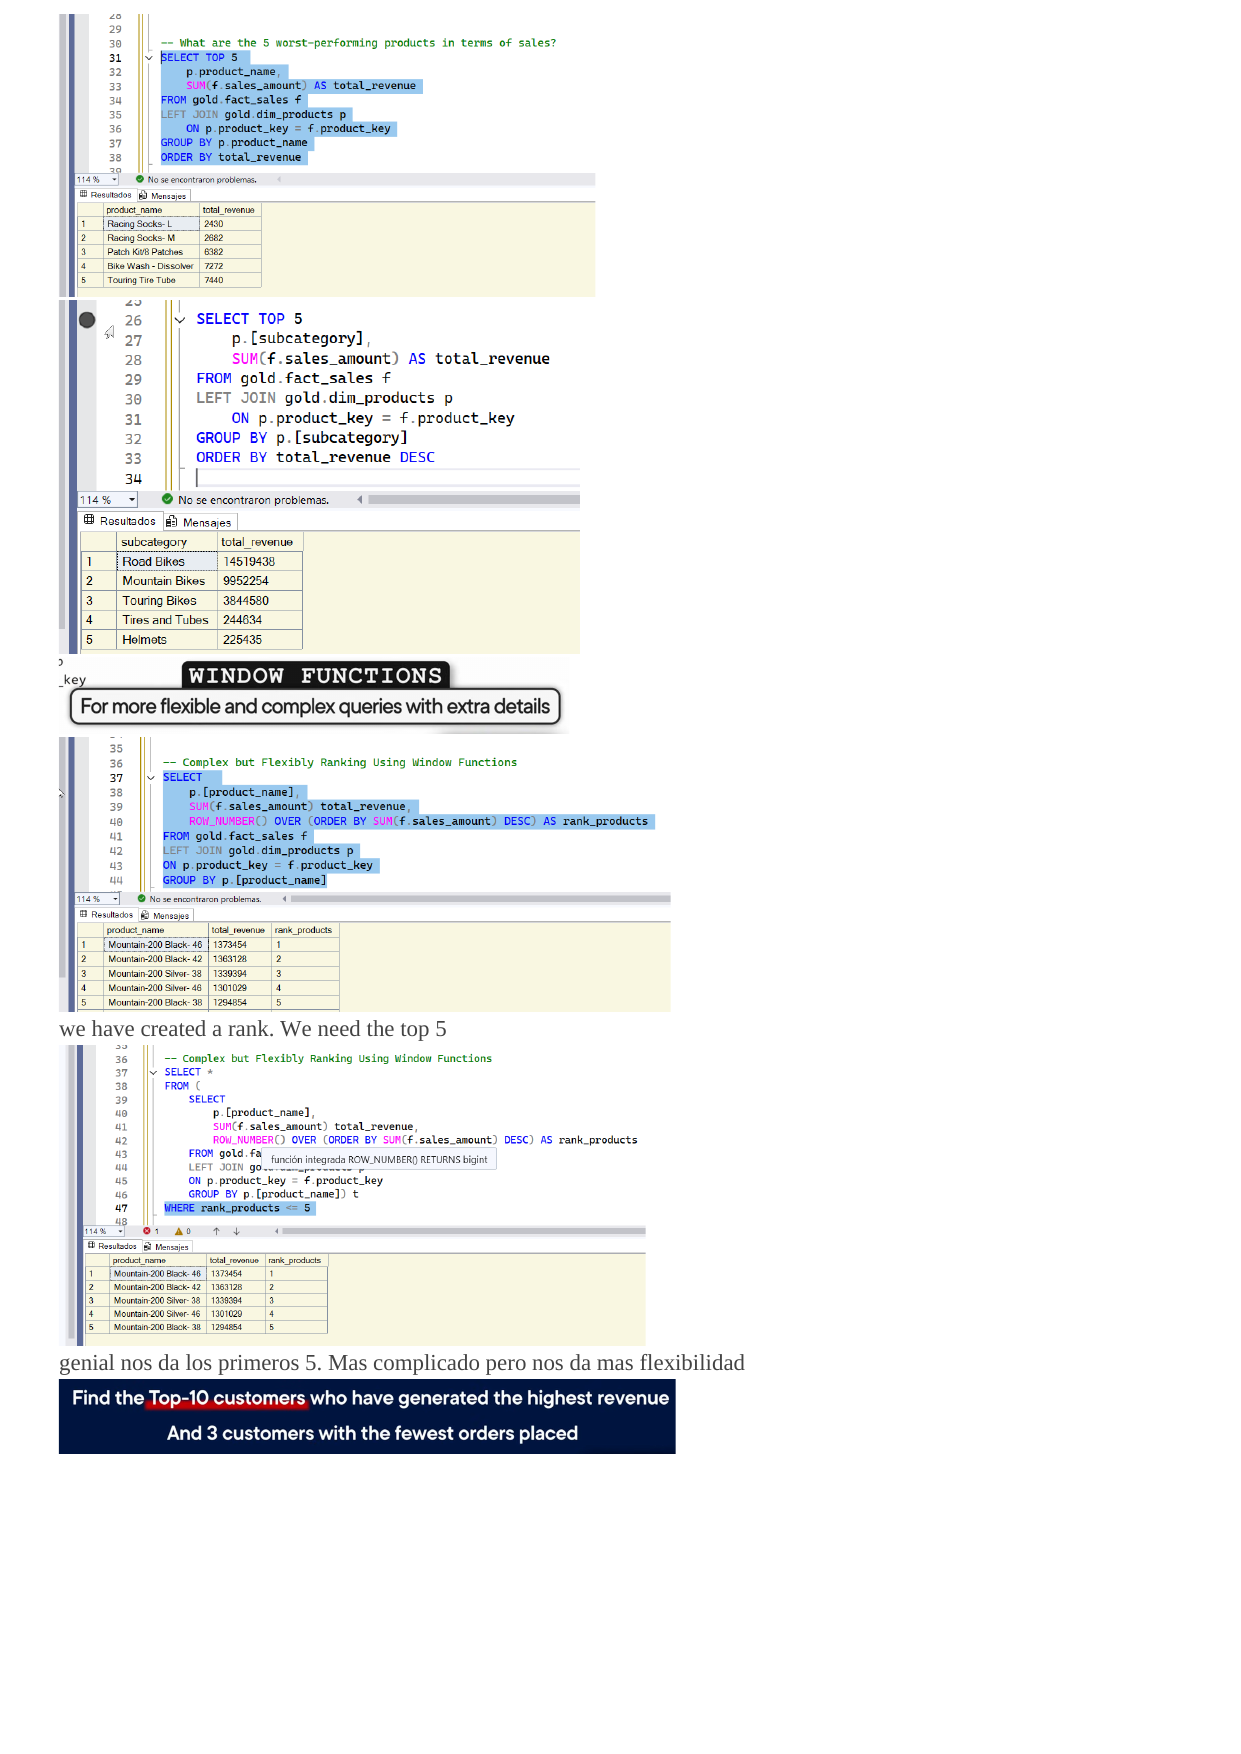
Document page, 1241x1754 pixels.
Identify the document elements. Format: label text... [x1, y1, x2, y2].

text we have created a rank. We need the top 5 [59, 1015, 1181, 1041]
text genial nos da los primeros 5. Mas complicado pero nos da mas flexibilidad [59, 1349, 1181, 1375]
picture [58, 657, 570, 734]
picture [58, 300, 580, 654]
picture [58, 737, 671, 1012]
picture [58, 14, 596, 297]
picture [58, 1045, 646, 1346]
picture [58, 1379, 676, 1454]
